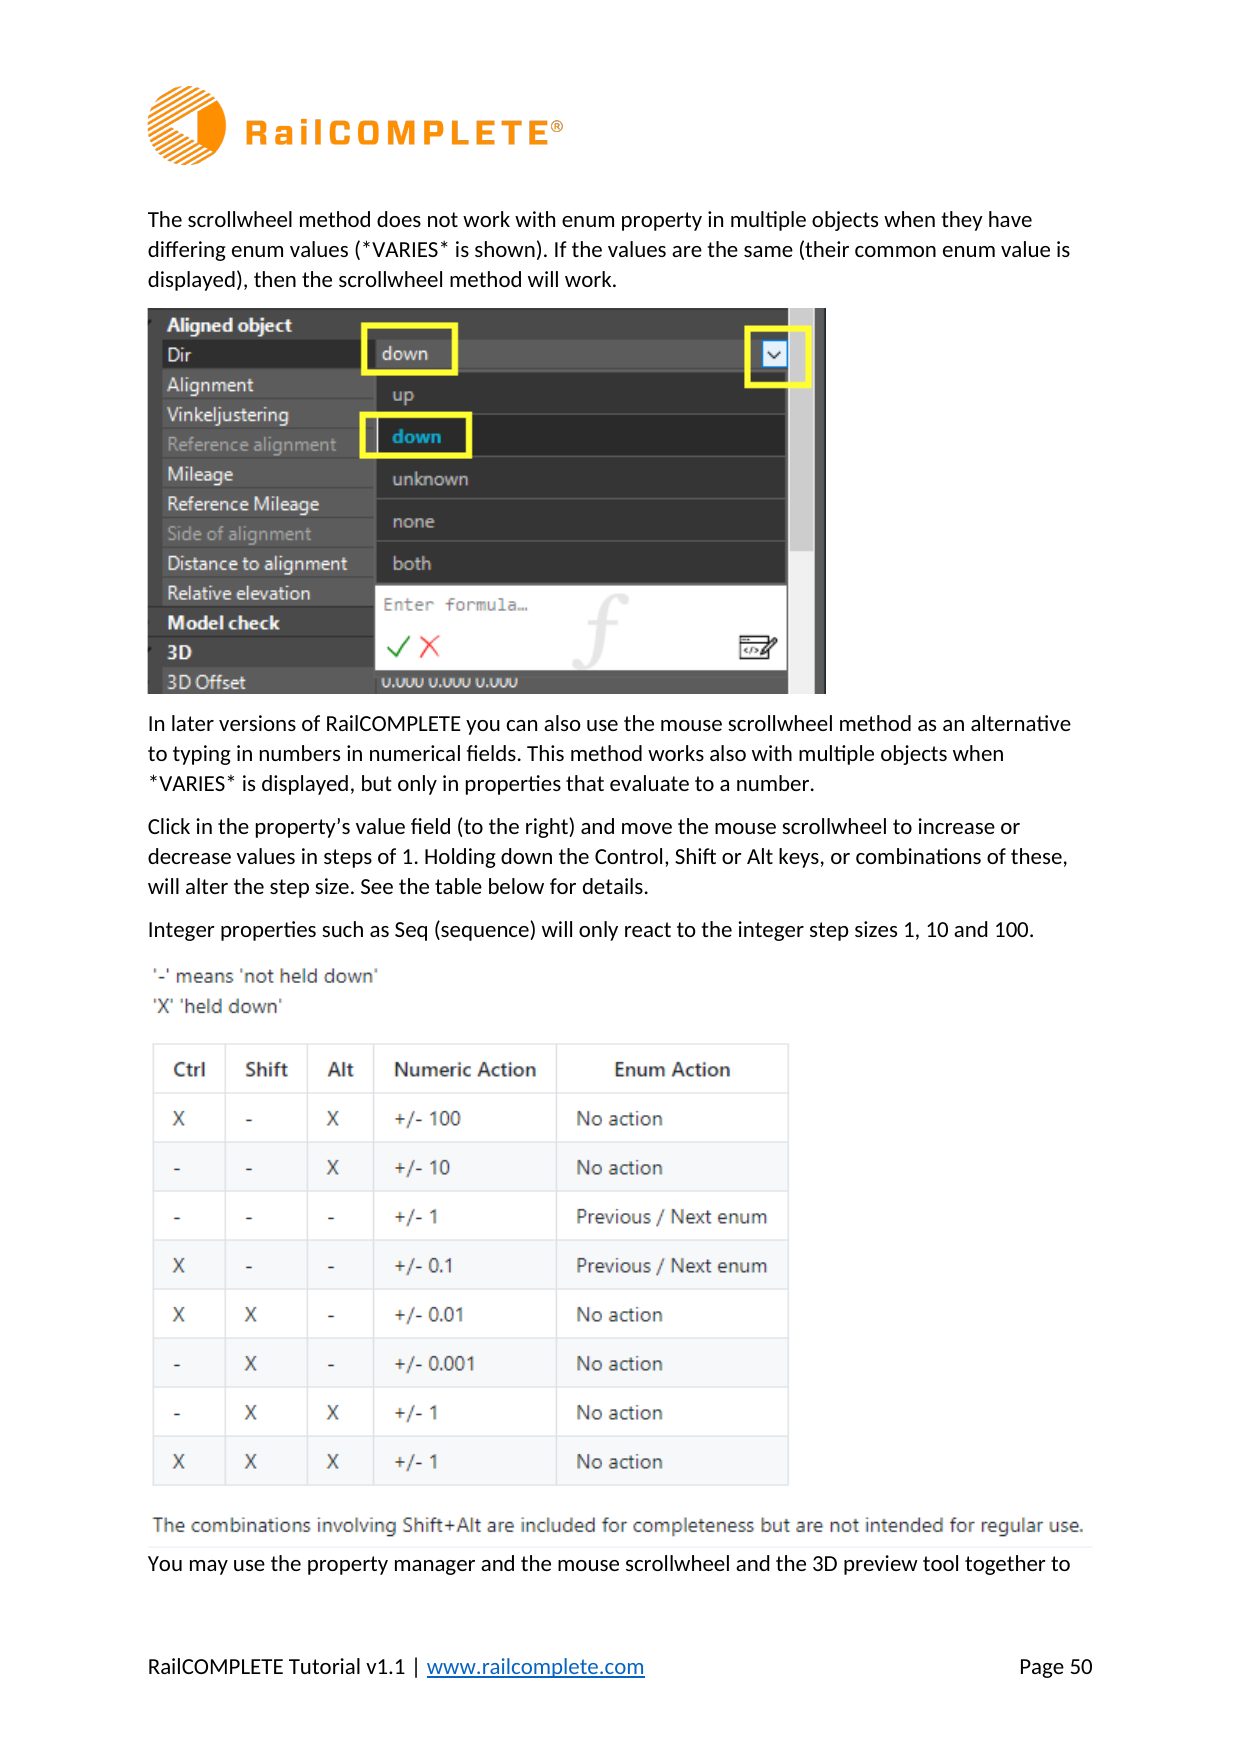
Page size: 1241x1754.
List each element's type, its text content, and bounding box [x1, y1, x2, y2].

text The scrollwheel method does not work with enum property in multiple objects when they have differing enum values (*VARIES* is shown). If the values are the same (their common enum value is displayed), then the scrollwheel method will work. [148, 205, 1093, 293]
picture [147, 86, 573, 165]
text Integer properties such as Seq (sequence) will only react to the integer step sizes 1, 10 and 100. [148, 915, 1093, 943]
text Click in the property’s value field (to the right) and move the mouse scrollwheel to increase or decrease values in steps of 1. Holding down the Control, Shift or Alt keys, or combinations of these, will alter the step size. See the table below for details. [148, 812, 1093, 900]
text In later versions of RailCOMPLETE you can also use the mouse scrollwheel method as an alternative to typing in numbers in numerical fields. This method works also with multiple objects when *VARIES* is displayed, but only in properties that evaluate to a number. [148, 709, 1093, 797]
picture [147, 308, 826, 694]
picture [147, 957, 1093, 1548]
